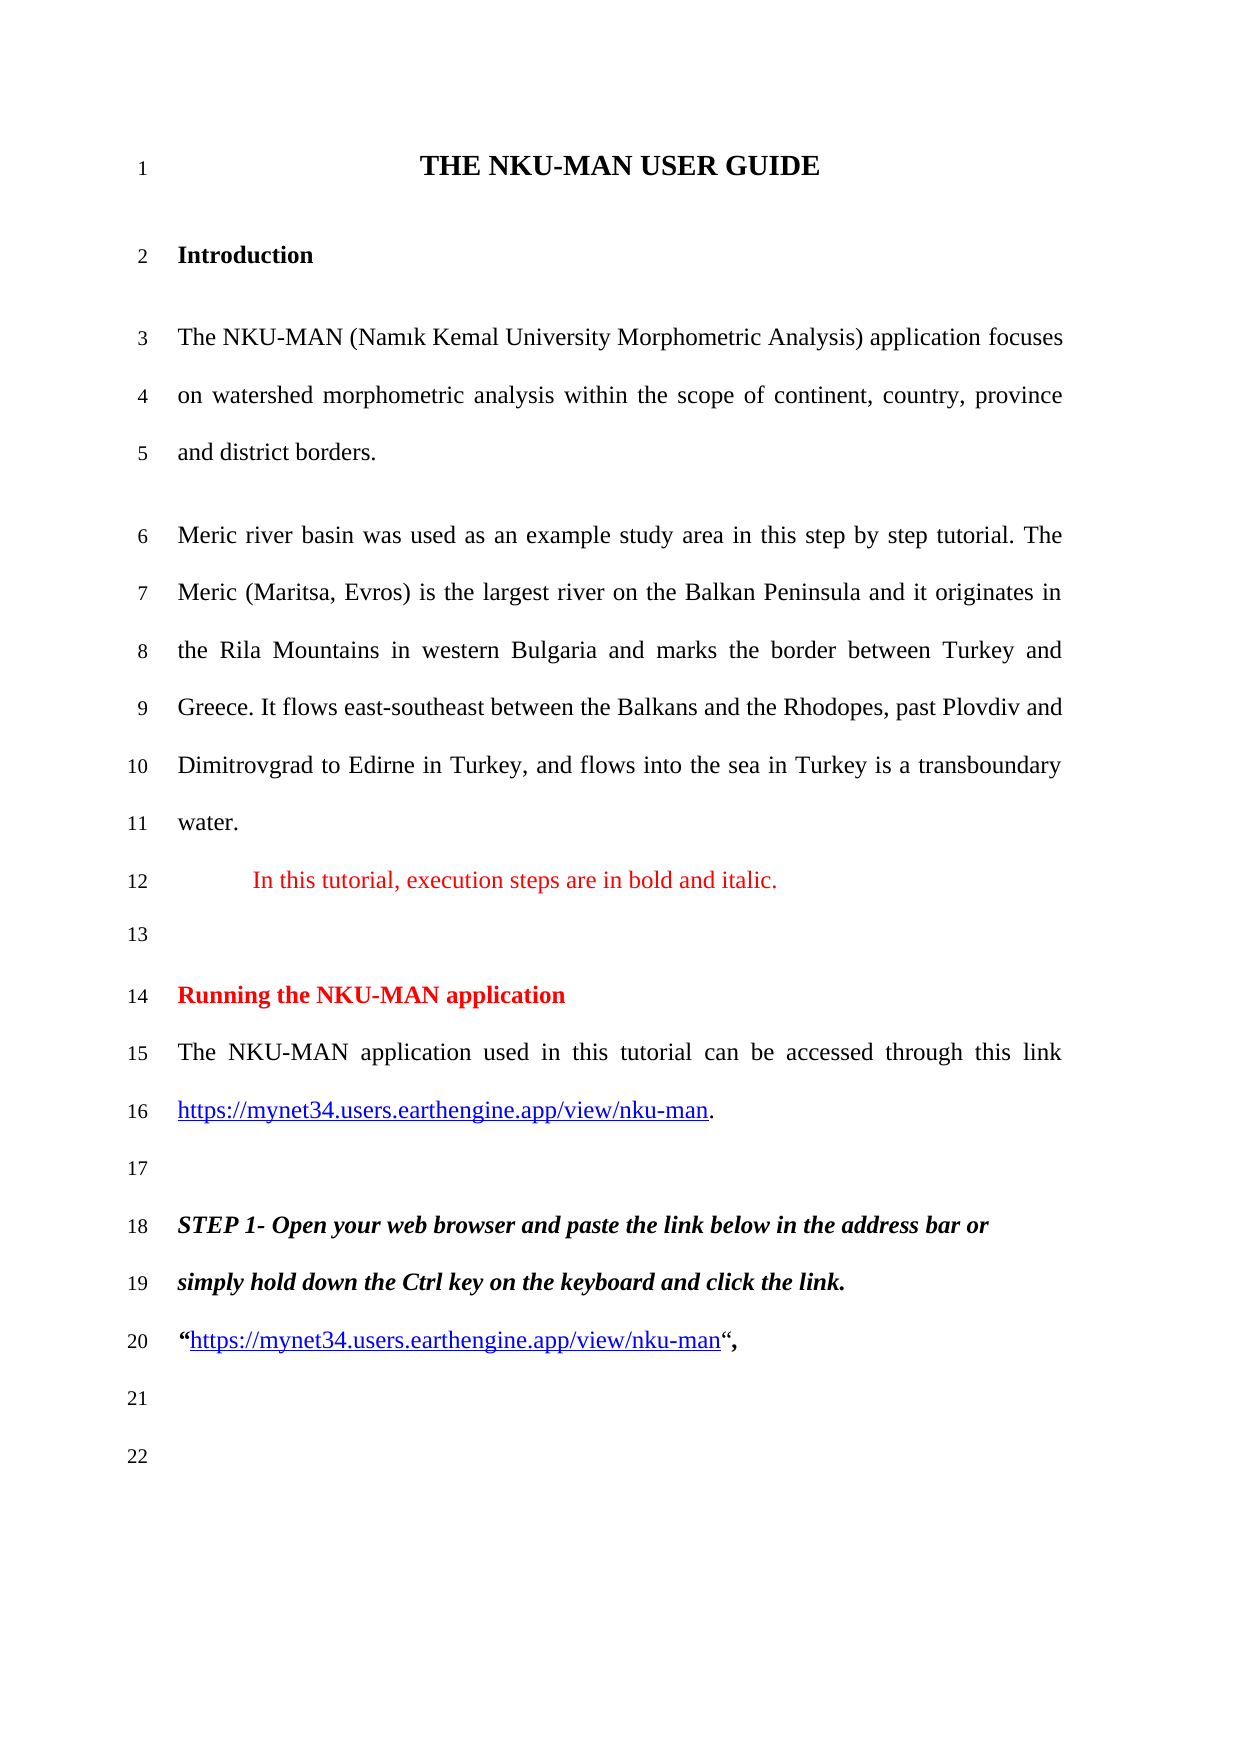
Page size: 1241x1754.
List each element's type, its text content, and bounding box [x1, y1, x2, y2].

text Running the NKU-MAN application [177, 980, 1063, 1008]
text The NKU-MAN (Namık Kemal University Morphometric Analysis) application focuses on watershed morphometric analysis within the scope of continent, country, province and district borders. [177, 322, 1063, 466]
text THE NKU-MAN USER GUIDE [177, 148, 1063, 181]
text The NKU-MAN application used in this tutorial can be accessed through this link https://mynet34.users.earthengine.app/view/nku-man. [177, 1037, 1063, 1123]
text Meric river basin was used as an example study area in this step by step tutorial. The Meric (Maritsa, Evros) is the largest river on the Balkan Peninsula and it originates in the Rila Mountains in western Bulgaria and marks the border between Turkey and Greece. It flows east-southeast between the Balkans and the Rhodopes, past Plovdiv and Dimitrovgrad to Edirne in Turkey, and flows into the sea in Turkey is a transboundary water. [177, 520, 1063, 836]
text Introduction [177, 240, 1063, 268]
text In this tutorial, execution steps are in bold and italic. [177, 865, 1063, 893]
text STEP 1- Open your web browser and paste the link below in the address bar or simply hold down the Ctrl key on the keyboard and click the link. “https://mynet34.users.earthengine.app/view/nku-man“, [177, 1210, 1063, 1353]
